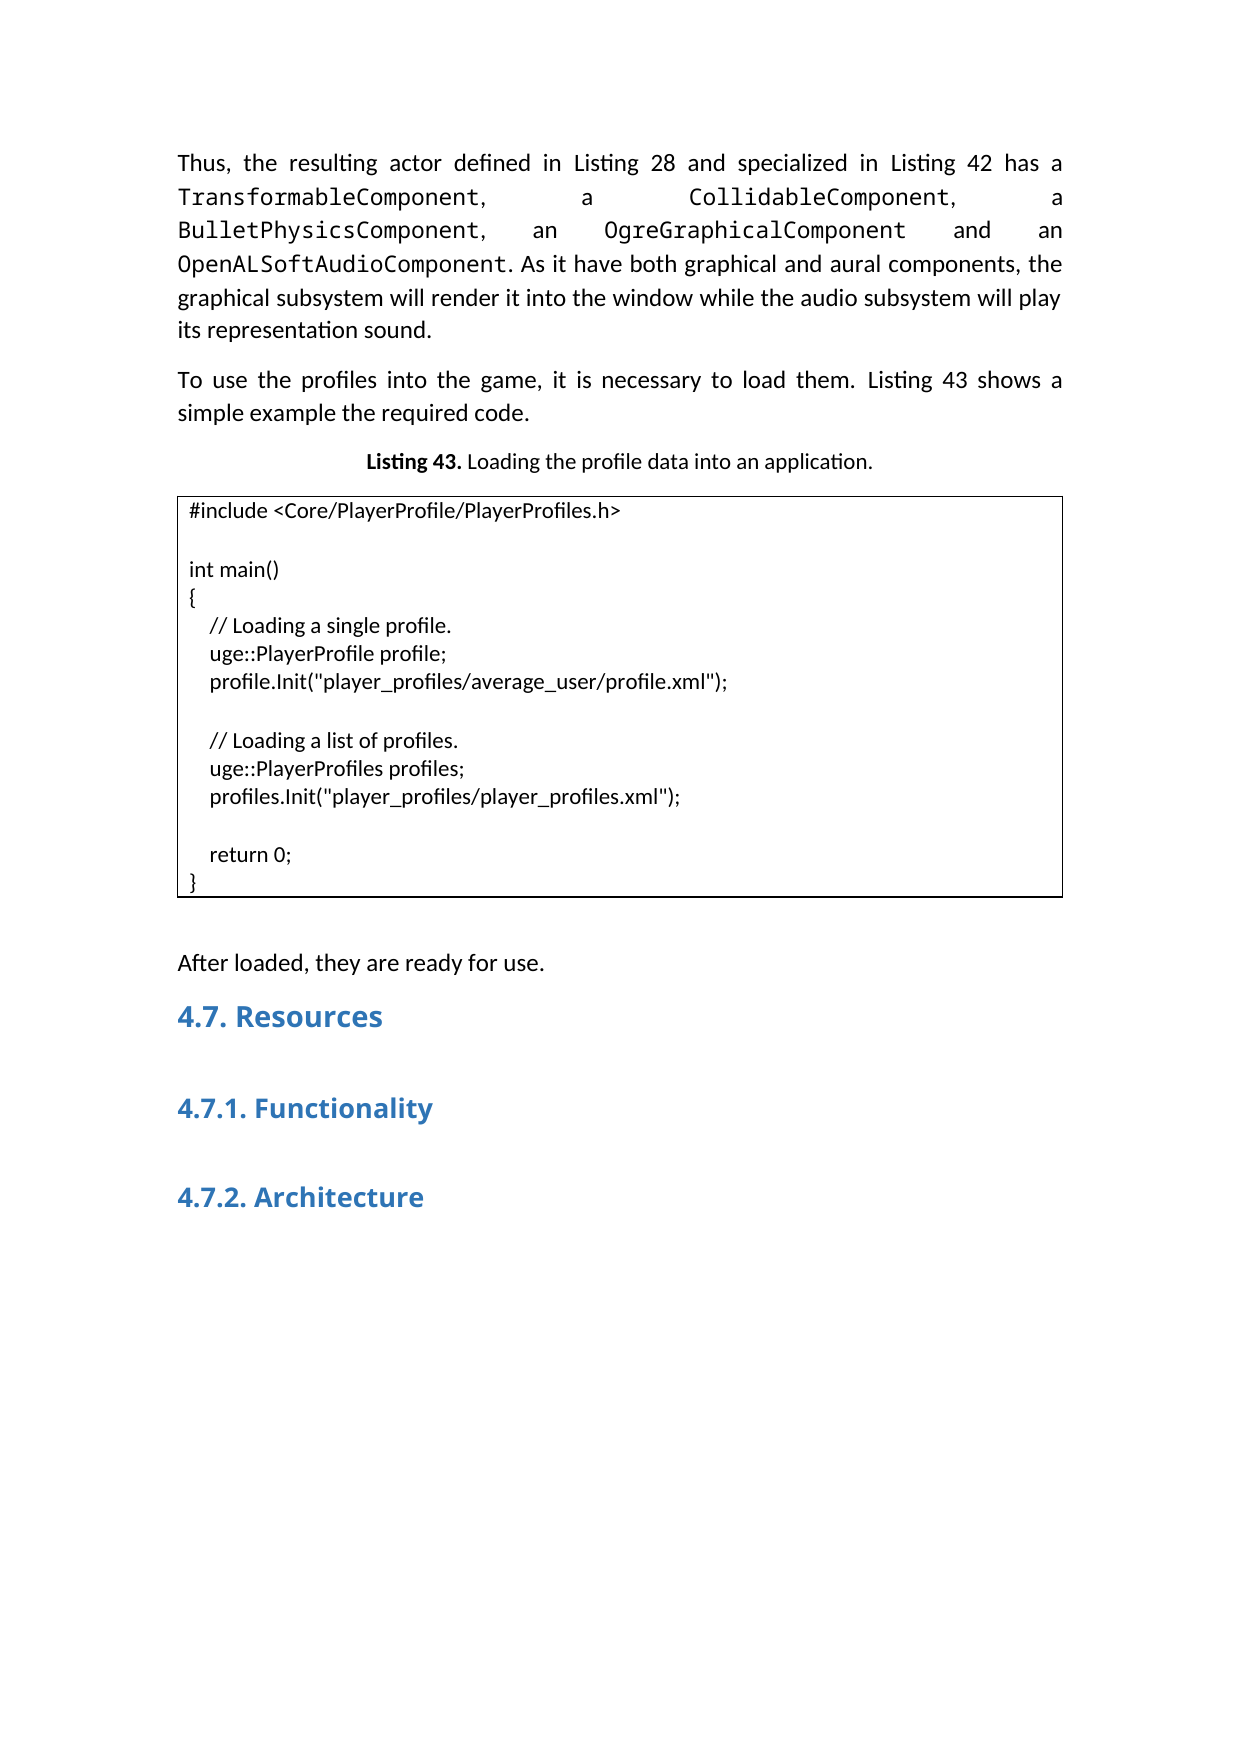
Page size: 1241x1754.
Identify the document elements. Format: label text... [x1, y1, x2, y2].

text After loaded, they are ready for use. [177, 947, 1063, 978]
text Thus, the resulting actor defined in Listing 28 and specialized in Listing 42 has a TransformableComponent, a CollidableComponent, a BulletPhysicsComponent, an OgreGraphicalComponent and an OpenALSoftAudioComponent. As it have both graphical and aural components, the graphical subsystem will render it into the window while the audio subsystem will play its representation sound. [177, 148, 1063, 345]
subtitle Functionality [177, 1089, 1063, 1126]
text To use the profiles into the game, it is necessary to load them. Listing 43 shows a simple example the required code. [177, 364, 1063, 428]
subtitle Architecture [177, 1178, 1063, 1215]
table_header #include <Core/PlayerProfile/PlayerProfiles.h> int main() { // Loading a single profile. uge::PlayerProfile profile; profile.Init("player_profiles/average_user/profile.xml"); // Loading a list of profiles. uge::PlayerProfiles profiles; profiles.Init("player_profiles/player_profiles.xml"); return 0; } [178, 497, 1062, 896]
subtitle Resources [177, 997, 1063, 1036]
text Listing 43. Loading the profile data into an application. [177, 447, 1063, 475]
